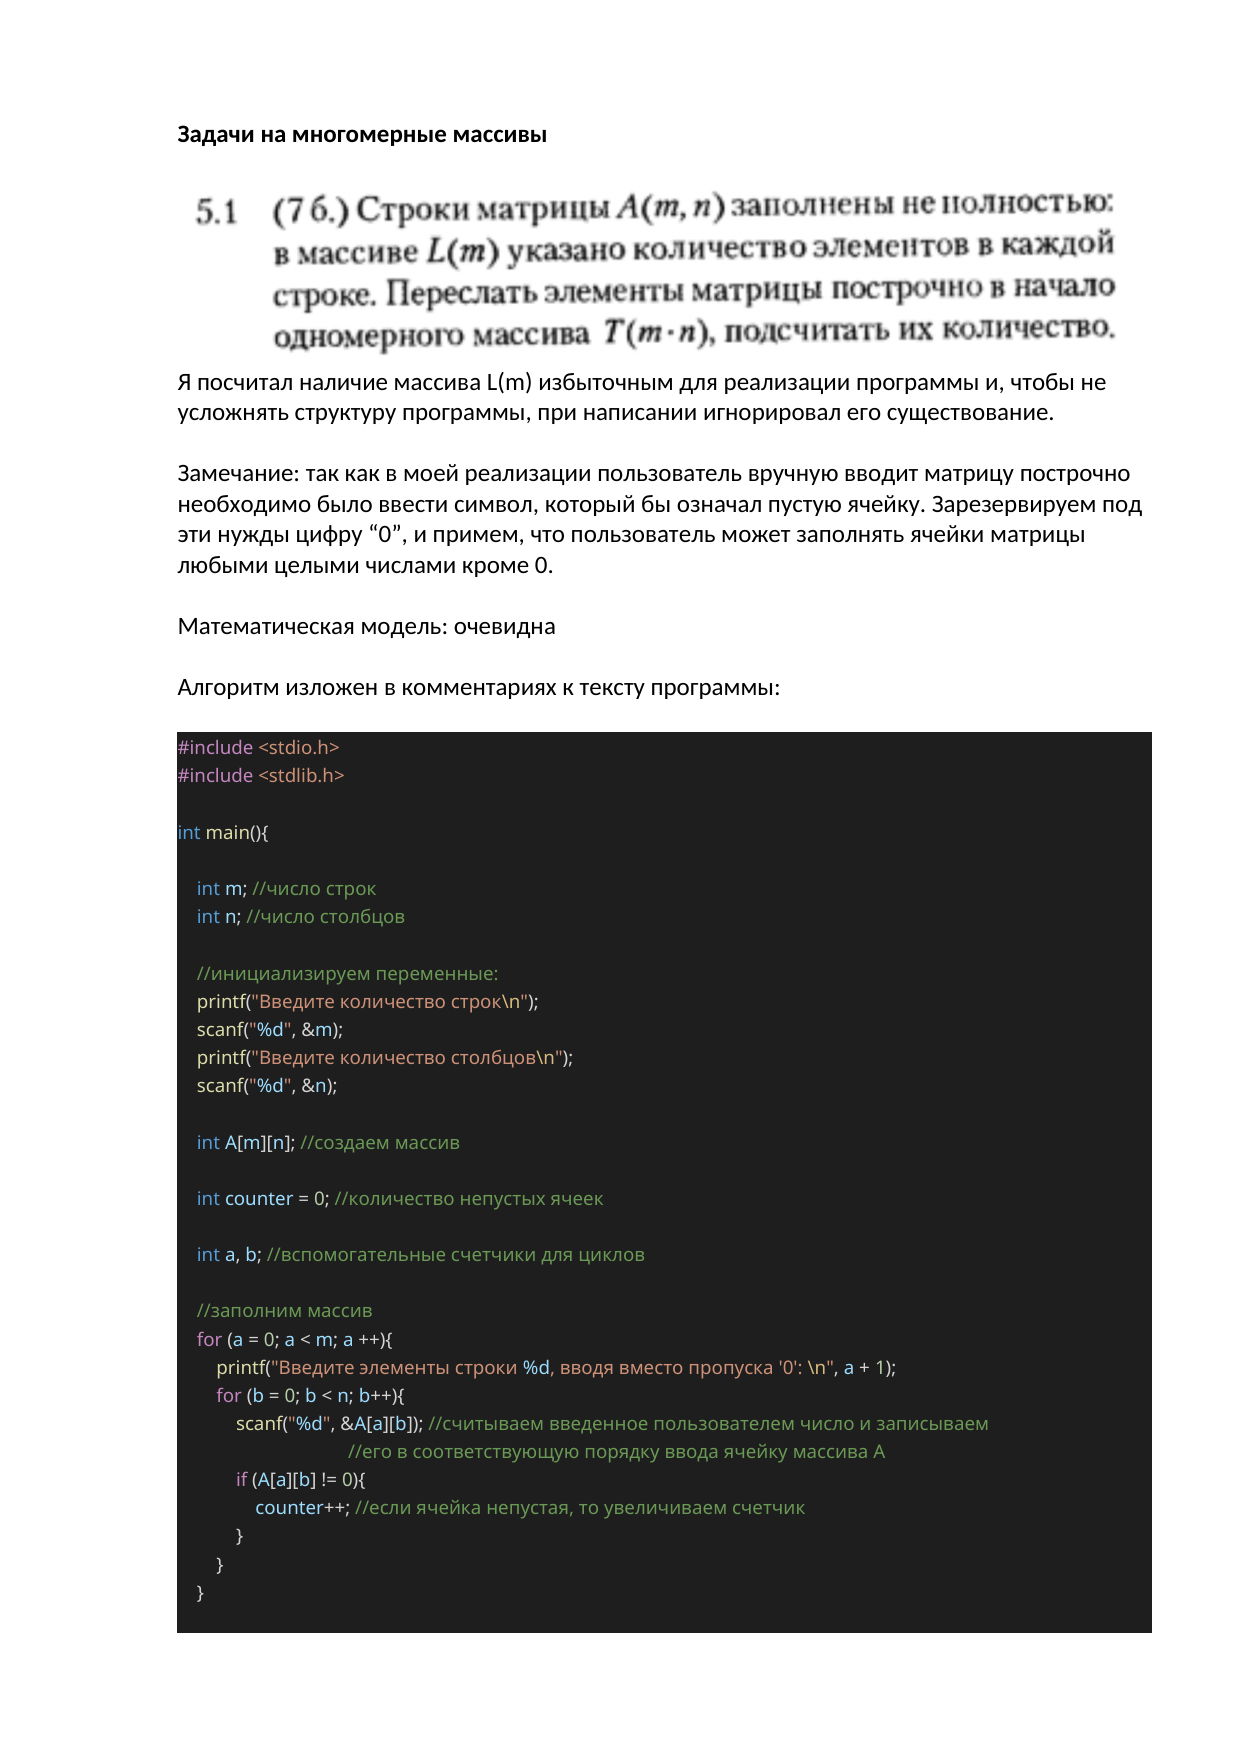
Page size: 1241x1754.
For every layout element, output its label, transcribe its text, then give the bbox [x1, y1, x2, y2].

text int a, b; //вспомогательные счетчики для циклов [177, 1239, 1152, 1267]
text scanf("%d", &A[a][b]); //считываем введенное пользователем число и записываем [177, 1408, 1152, 1436]
text if (A[a][b] != 0){ [177, 1464, 1152, 1492]
text //его в соответствующую порядку ввода ячейку массива A [177, 1436, 1152, 1464]
text printf("Введите количество строк\n"); [177, 986, 1152, 1014]
text Задачи на многомерные массивы [177, 118, 1152, 149]
text scanf("%d", &m); [177, 1014, 1152, 1042]
text int n; //число столбцов [177, 901, 1152, 929]
text for (b = 0; b < n; b++){ [177, 1379, 1152, 1408]
text //инициализируем переменные: [177, 958, 1152, 986]
text Математическая модель: очевидна [177, 610, 1152, 640]
picture [177, 179, 1152, 366]
text Я посчитал наличие массива L(m) избыточным для реализации программы и, чтобы не усложнять структуру программы, при написании игнорировал его существование. [177, 366, 1152, 427]
text printf("Введите количество столбцов\n"); [177, 1042, 1152, 1070]
text int A[m][n]; //создаем массив [177, 1126, 1152, 1154]
text Замечание: так как в моей реализации пользователь вручную вводит матрицу построчно необходимо было ввести символ, который бы означал пустую ячейку. Зарезервируем под эти нужды цифру “0”, и примем, что пользователь может заполнять ячейки матрицы любыми целыми числами кроме 0. [177, 457, 1152, 579]
text #include <stdio.h> [177, 732, 1152, 760]
text printf("Введите элементы строки %d, вводя вместо пропуска '0': \n", a + 1); [177, 1351, 1152, 1379]
text counter++; //если ячейка непустая, то увеличиваем счетчик [177, 1492, 1152, 1520]
text //заполним массив [177, 1295, 1152, 1323]
text Алгоритм изложен в комментариях к тексту программы: [177, 671, 1152, 701]
text } [177, 1520, 1152, 1548]
text #include <stdlib.h> [177, 760, 1152, 788]
text } [177, 1548, 1152, 1576]
text for (a = 0; a < m; a ++){ [177, 1323, 1152, 1351]
text int m; //число строк [177, 873, 1152, 901]
text } [177, 1576, 1152, 1604]
text int main(){ [177, 816, 1152, 844]
text scanf("%d", &n); [177, 1070, 1152, 1098]
text int counter = 0; //количество непустых ячеек [177, 1183, 1152, 1211]
